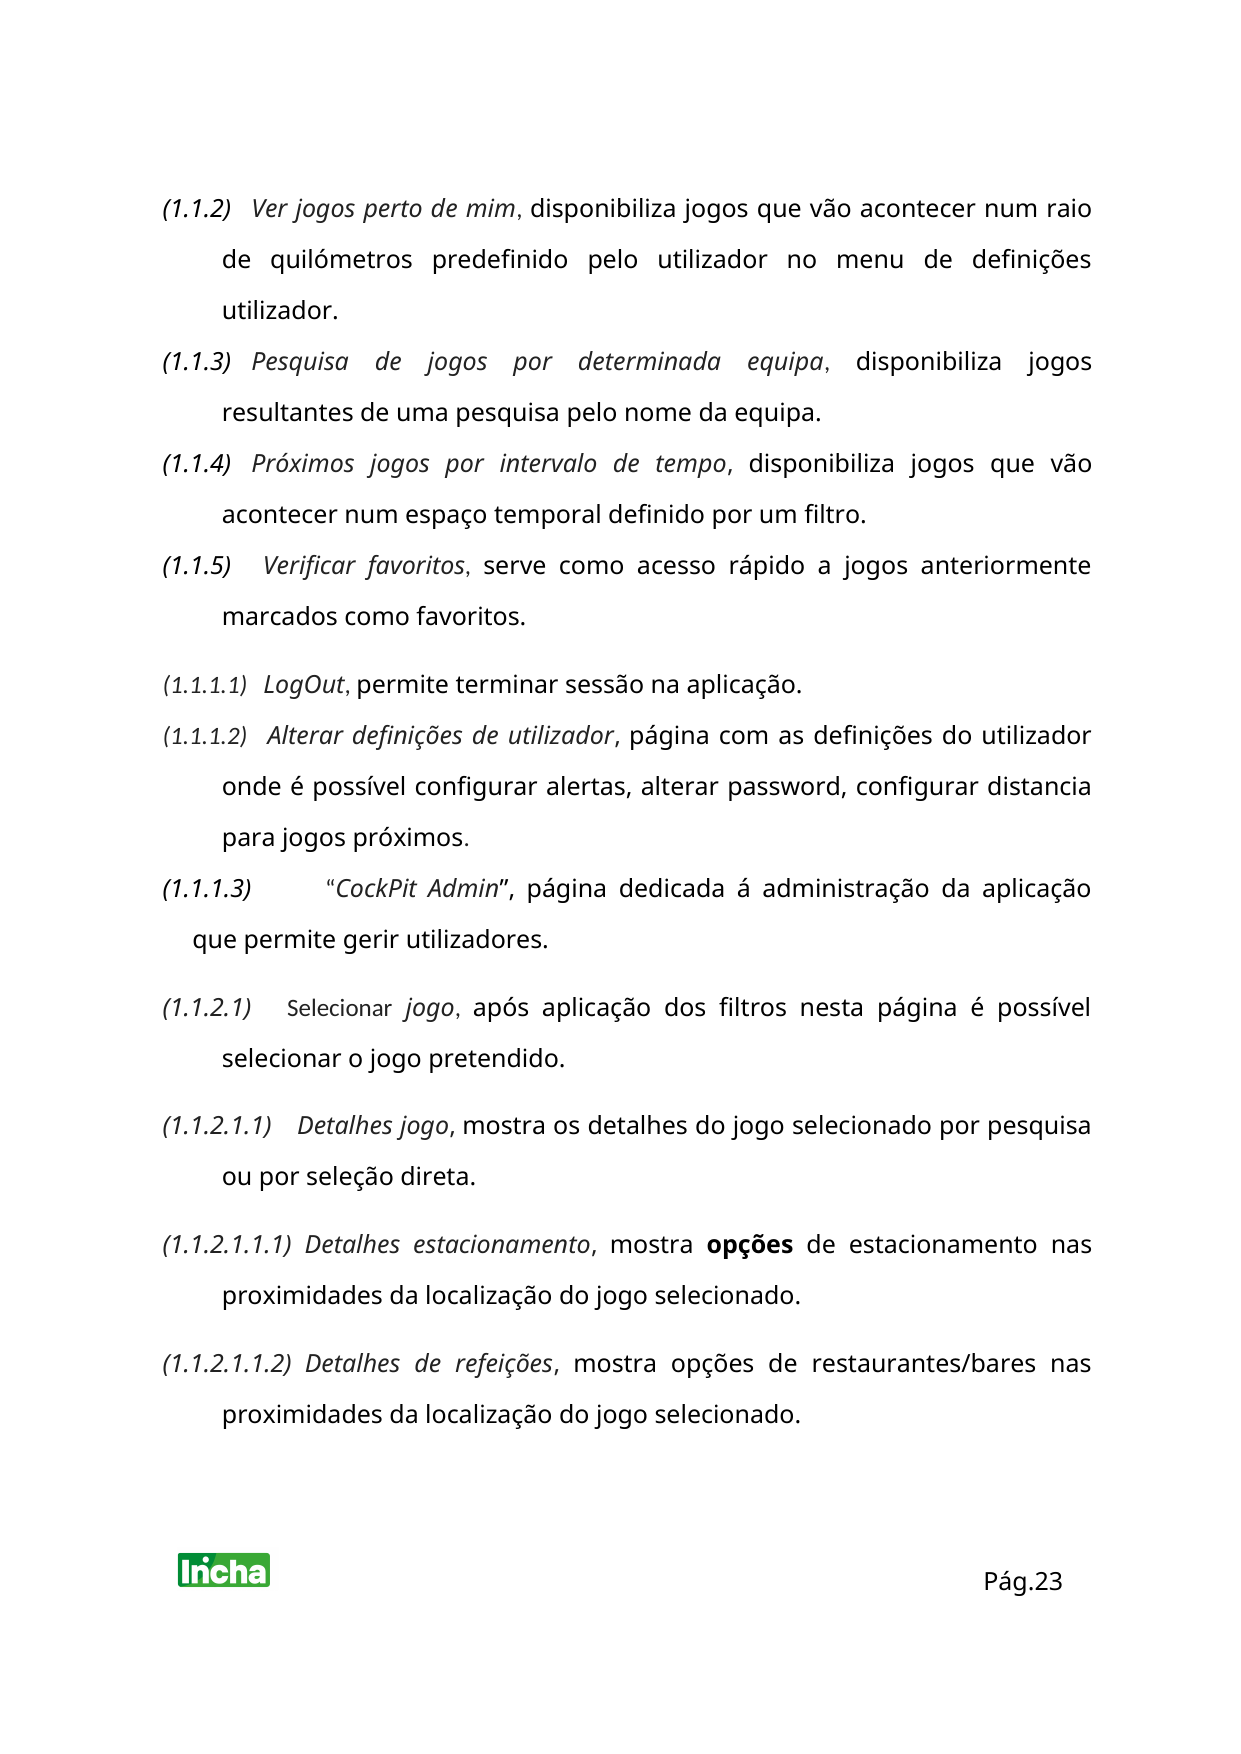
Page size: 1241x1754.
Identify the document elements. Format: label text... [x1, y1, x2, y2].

list LogOut, permite terminar sessão na aplicação. [162, 666, 1092, 700]
list “CockPit Admin”, página dedicada á administração da aplicação que permite gerir utilizadores. [162, 871, 1092, 956]
list Próximos jogos por intervalo de tempo, disponibiliza jogos que vão acontecer num espaço temporal definido por um filtro. [162, 446, 1092, 531]
list Verificar favoritos, serve como acesso rápido a jogos anteriormente marcados como favoritos. [162, 548, 1092, 633]
text (1.1.2.1) Selecionar jogo, após aplicação dos filtros nesta página é possível selecionar o jogo pretendido. [162, 989, 1092, 1074]
text (1.1.2.1.1.1) Detalhes estacionamento, mostra opções de estacionamento nas proximidades da localização do jogo selecionado. [162, 1227, 1092, 1312]
text (1.1.2.1.1.2) Detalhes de refeições, mostra opções de restaurantes/bares nas proximidades da localização do jogo selecionado. [162, 1346, 1092, 1431]
text (1.1.2.1.1) Detalhes jogo, mostra os detalhes do jogo selecionado por pesquisa ou por seleção direta. [162, 1108, 1092, 1193]
list Alterar definições de utilizador, página com as definições do utilizador onde é possível configurar alertas, alterar password, configurar distancia para jogos próximos. [162, 717, 1092, 853]
list Ver jogos perto de mim, disponibiliza jogos que vão acontecer num raio de quilómetros predefinido pelo utilizador no menu de definições utilizador. [162, 190, 1092, 326]
picture [177, 1547, 279, 1591]
list Pesquisa de jogos por determinada equipa, disponibiliza jogos resultantes de uma pesquisa pelo nome da equipa. [162, 343, 1092, 428]
